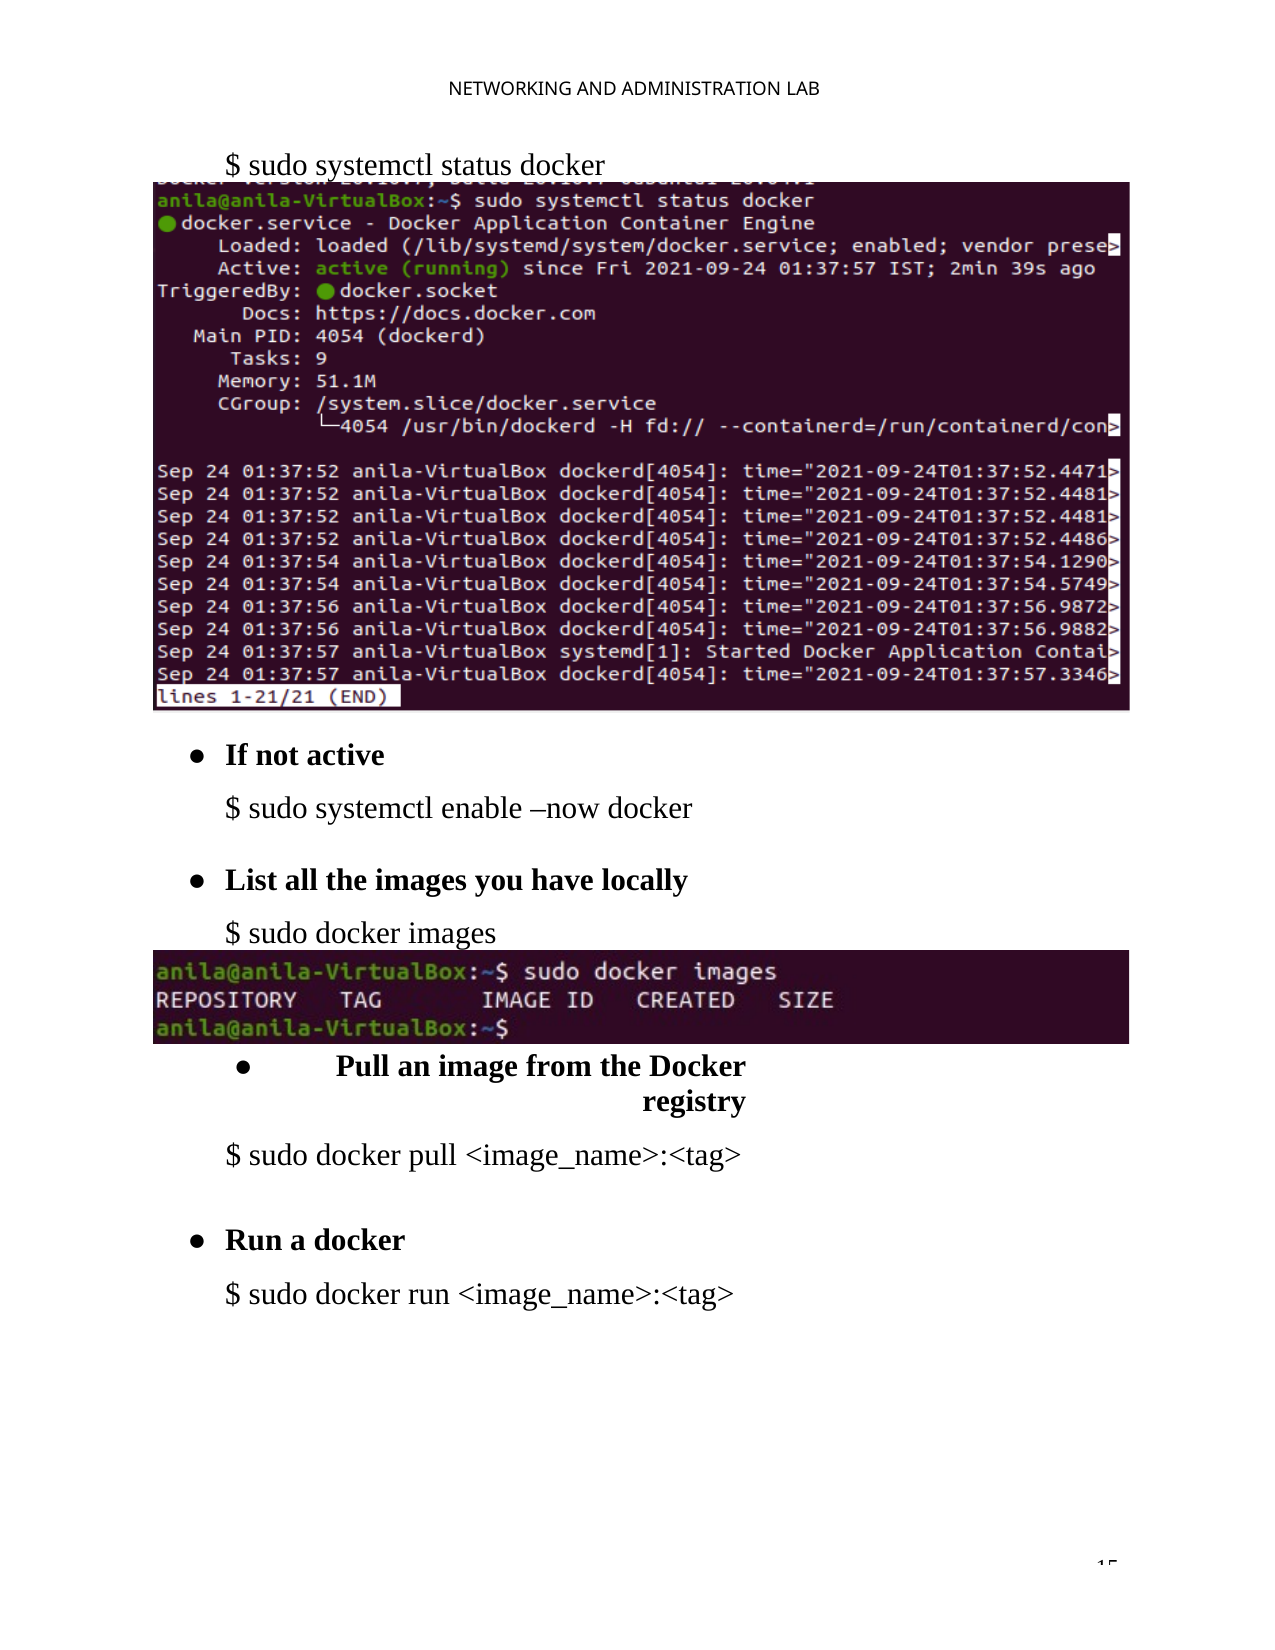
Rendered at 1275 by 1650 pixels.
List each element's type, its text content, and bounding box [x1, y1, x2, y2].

text $ sudo docker pull <image_name>:<tag> [123, 1136, 742, 1172]
subtitle If not active [187, 736, 1275, 772]
text $ sudo systemctl status docker [225, 146, 1275, 182]
text $ sudo docker run <image_name>:<tag> [225, 1275, 1275, 1311]
subtitle Run a docker [187, 1221, 1275, 1258]
subtitle List all the images you have locally [187, 861, 1275, 897]
subtitle Pull an image from the Docker registry [123, 1047, 746, 1119]
text $ sudo systemctl enable –now docker [225, 789, 1275, 825]
picture [153, 950, 1130, 1044]
picture [153, 182, 1130, 713]
text $ sudo docker images [225, 914, 1275, 950]
